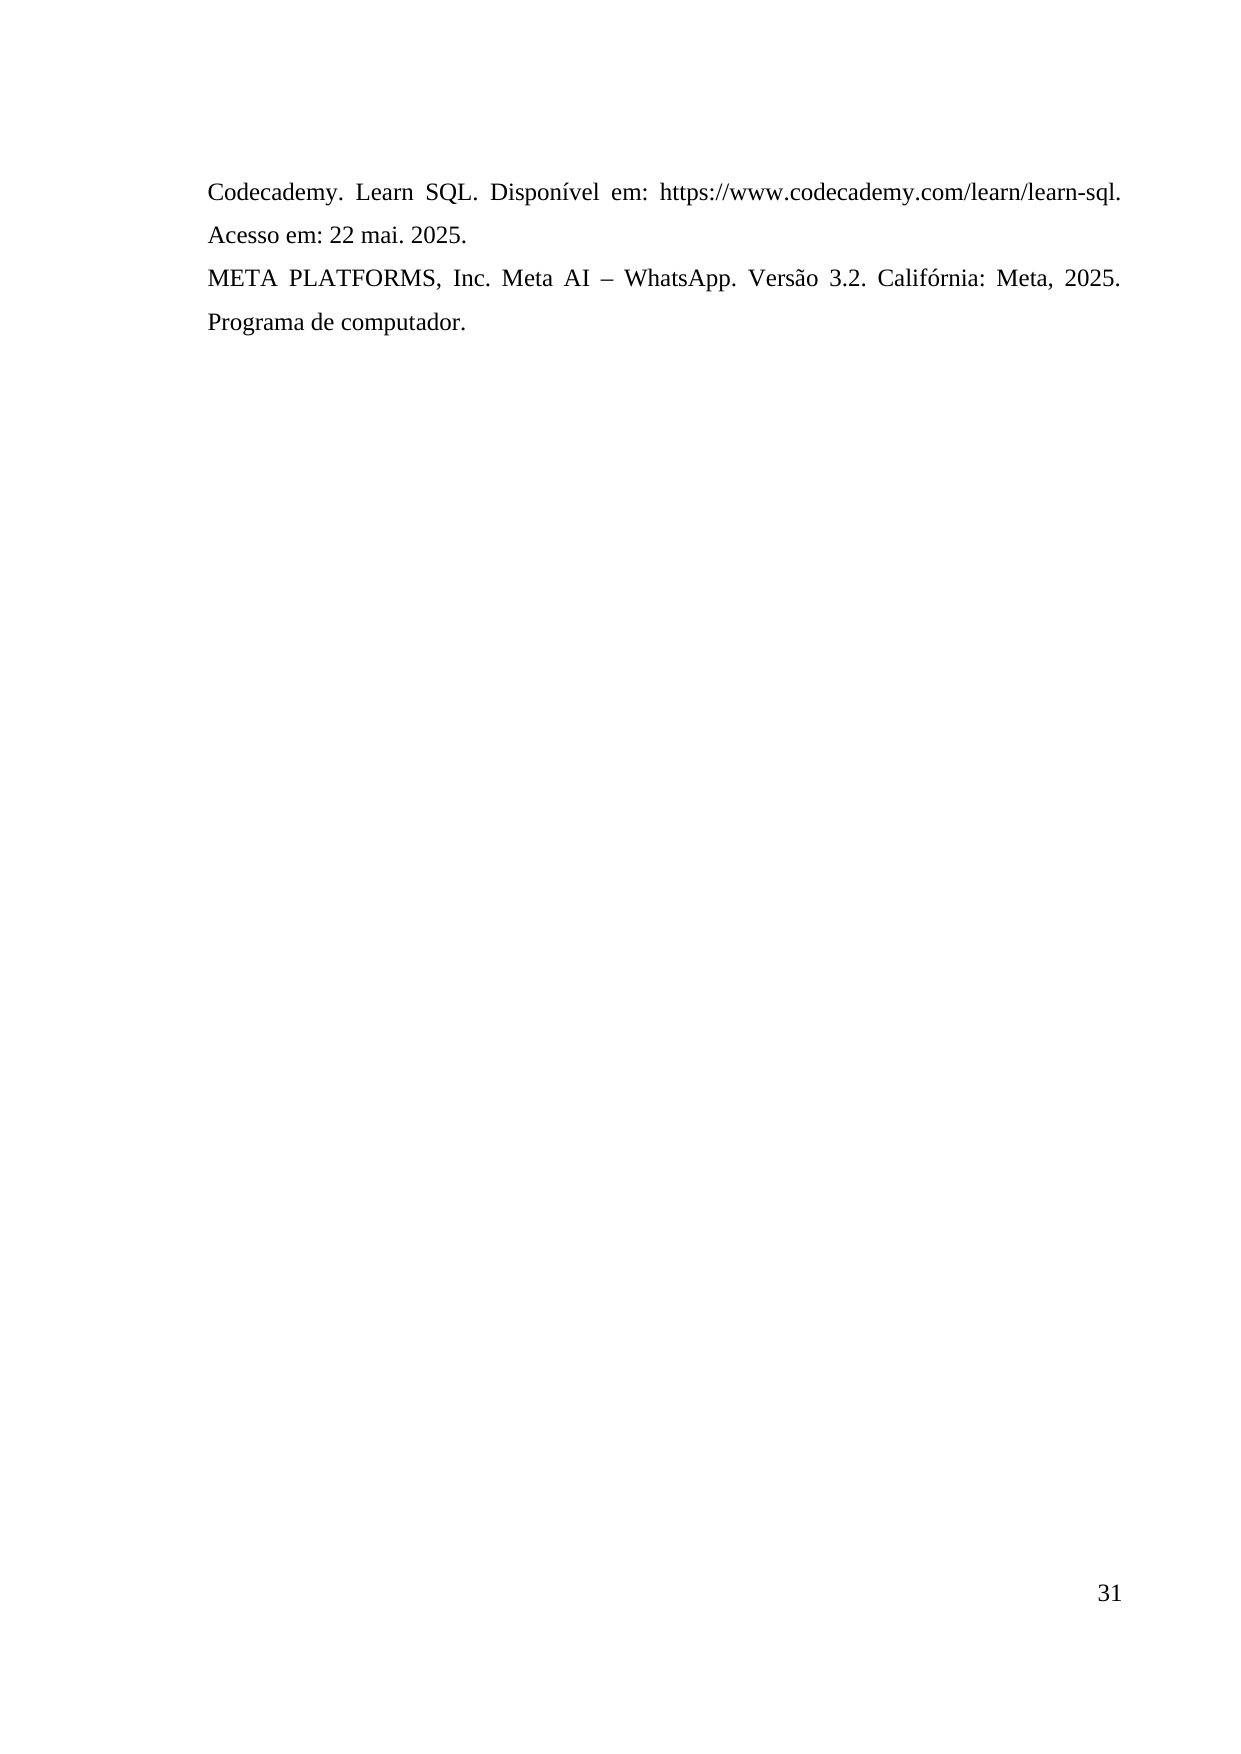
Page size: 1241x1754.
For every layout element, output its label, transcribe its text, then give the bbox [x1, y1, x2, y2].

text META PLATFORMS, Inc. Meta AI – WhatsApp. Versão 3.2. Califórnia: Meta, 2025. Programa de computador. [207, 263, 1122, 335]
text Codecademy. Learn SQL. Disponível em: https://www.codecademy.com/learn/learn-sql. Acesso em: 22 mai. 2025. [207, 177, 1122, 249]
